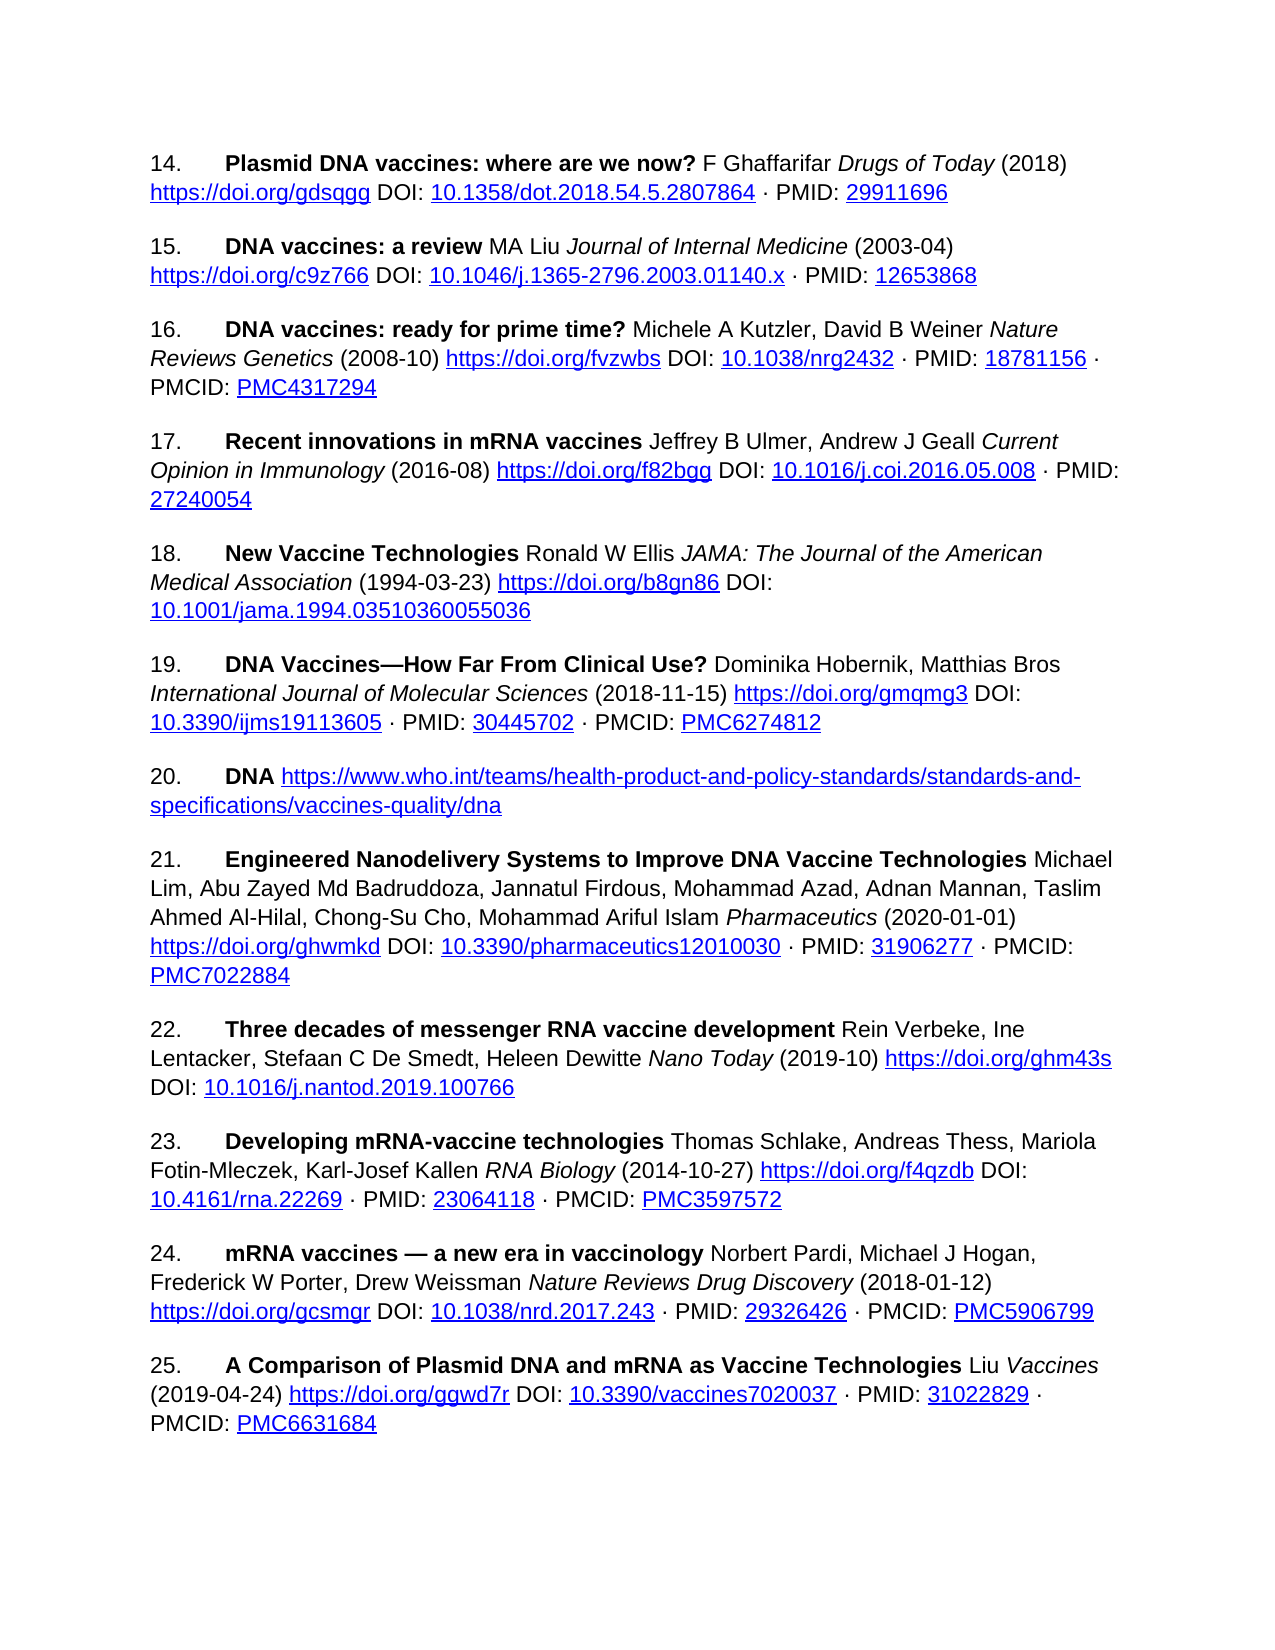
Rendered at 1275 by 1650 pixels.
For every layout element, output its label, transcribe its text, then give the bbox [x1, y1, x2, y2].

text 19. DNA Vaccines—How Far From Clinical Use? Dominika Hobernik, Matthias Bros International Journal of Molecular Sciences (2018-11-15) https://doi.org/gmqmg3 DOI: 10.3390/ijms19113605 · PMID: 30445702 · PMCID: PMC6274812 [150, 651, 1125, 736]
text 20. DNA https://www.who.int/teams/health-product-and-policy-standards/standards-and-specifications/vaccines-quality/dna [150, 763, 1125, 819]
text 22. Three decades of messenger RNA vaccine development Rein Verbeke, Ine Lentacker, Stefaan C De Smedt, Heleen Dewitte Nano Today (2019-10) https://doi.org/ghm43s DOI: 10.1016/j.nantod.2019.100766 [150, 1016, 1125, 1100]
text 17. Recent innovations in mRNA vaccines Jeffrey B Ulmer, Andrew J Geall Current Opinion in Immunology (2016-08) https://doi.org/f82bgg DOI: 10.1016/j.coi.2016.05.008 · PMID: 27240054 [150, 428, 1125, 512]
text 25. A Comparison of Plasmid DNA and mRNA as Vaccine Technologies Liu Vaccines (2019-04-24) https://doi.org/ggwd7r DOI: 10.3390/vaccines7020037 · PMID: 31022829 · PMCID: PMC6631684 [150, 1352, 1125, 1436]
text 18. New Vaccine Technologies Ronald W Ellis JAMA: The Journal of the American Medical Association (1994-03-23) https://doi.org/b8gn86 DOI: 10.1001/jama.1994.03510360055036 [150, 539, 1125, 624]
text 14. Plasmid DNA vaccines: where are we now? F Ghaffarifar Drugs of Today (2018) https://doi.org/gdsqgg DOI: 10.1358/dot.2018.54.5.2807864 · PMID: 29911696 [150, 150, 1125, 205]
text 24. mRNA vaccines — a new era in vaccinology Norbert Pardi, Michael J Hogan, Frederick W Porter, Drew Weissman Nature Reviews Drug Discovery (2018-01-12) https://doi.org/gcsmgr DOI: 10.1038/nrd.2017.243 · PMID: 29326426 · PMCID: PMC5906799 [150, 1240, 1125, 1324]
text 23. Developing mRNA-vaccine technologies Thomas Schlake, Andreas Thess, Mariola Fotin-Mleczek, Karl-Josef Kallen RNA Biology (2014-10-27) https://doi.org/f4qzdb DOI: 10.4161/rna.22269 · PMID: 23064118 · PMCID: PMC3597572 [150, 1128, 1125, 1212]
text 21. Engineered Nanodelivery Systems to Improve DNA Vaccine Technologies Michael Lim, Abu Zayed Md Badruddoza, Jannatul Firdous, Mohammad Azad, Adnan Mannan, Taslim Ahmed Al-Hilal, Chong-Su Cho, Mohammad Ariful Islam Pharmaceutics (2020-01-01) https://doi.org/ghwmkd DOI: 10.3390/pharmaceutics12010030 · PMID: 31906277 · PMCID: PMC7022884 [150, 846, 1125, 988]
text 16. DNA vaccines: ready for prime time? Michele A Kutzler, David B Weiner Nature Reviews Genetics (2008-10) https://doi.org/fvzwbs DOI: 10.1038/nrg2432 · PMID: 18781156 · PMCID: PMC4317294 [150, 316, 1125, 400]
text 15. DNA vaccines: a review MA Liu Journal of Internal Medicine (2003-04) https://doi.org/c9z766 DOI: 10.1046/j.1365-2796.2003.01140.x · PMID: 12653868 [150, 233, 1125, 288]
